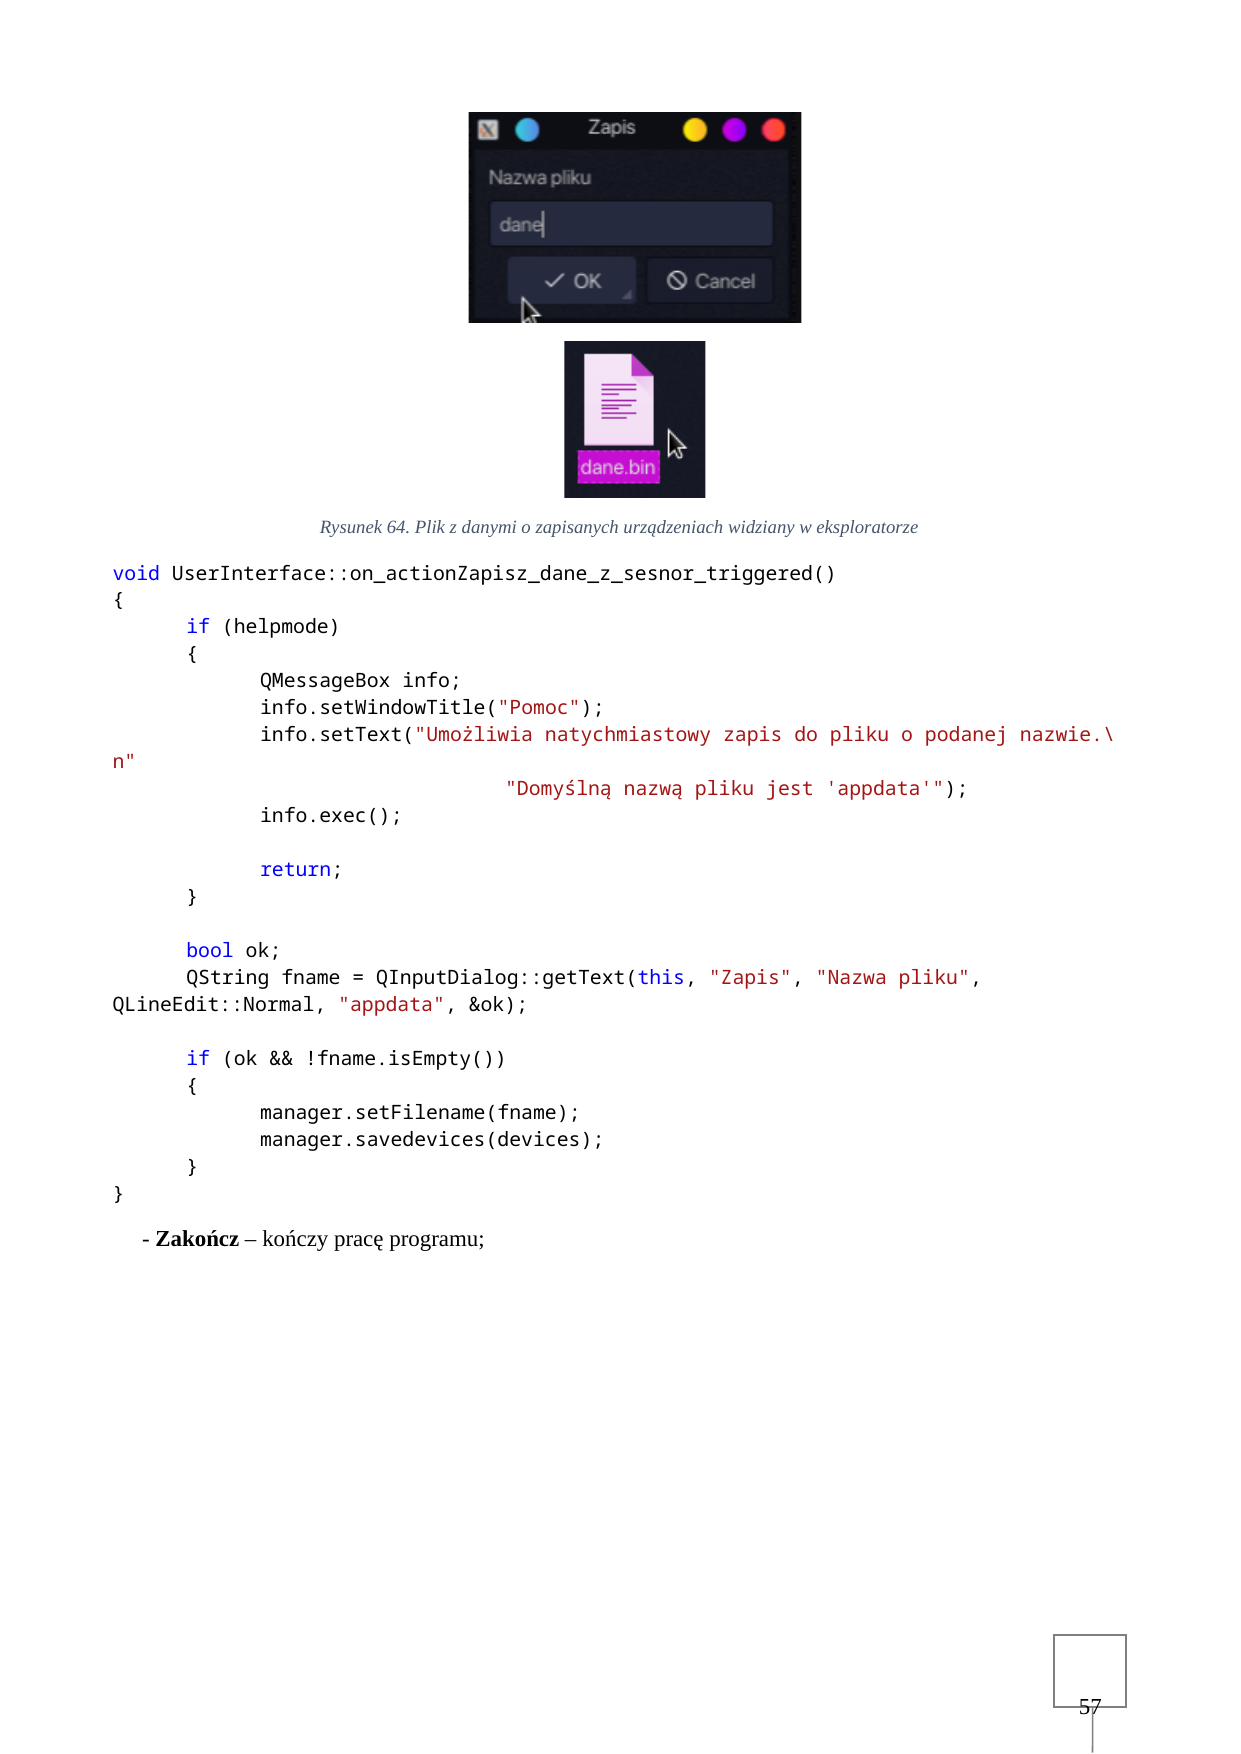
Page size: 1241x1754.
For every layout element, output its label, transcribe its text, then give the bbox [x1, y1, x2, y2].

text QString fname = QInputDialog::getText(this, "Zapis", "Nazwa pliku", QLineEdit::Normal, "appdata", &ok); [112, 963, 1128, 1017]
text manager.savedevices(devices); [112, 1125, 1128, 1152]
text info.setWindowTitle("Pomoc"); [112, 694, 1128, 721]
text void UserInterface::on_actionZapisz_dane_z_sesnor_triggered() [112, 559, 1128, 586]
text return; [112, 856, 1128, 882]
text bool ok; [112, 936, 1128, 963]
text QMessageBox info; [112, 667, 1128, 694]
text } [112, 882, 1128, 909]
text if (ok && !fname.isEmpty()) [112, 1044, 1128, 1071]
picture [564, 341, 706, 498]
text manager.setFilename(fname); [112, 1098, 1128, 1125]
text { [112, 1071, 1128, 1098]
text info.exec(); [112, 802, 1128, 828]
picture [468, 112, 802, 323]
text } [112, 1152, 1128, 1179]
text "Domyślną nazwą pliku jest 'appdata'"); [112, 774, 1128, 802]
text { [112, 640, 1128, 667]
text - Zakończ – kończy pracę programu; [142, 1225, 1128, 1251]
text { [112, 586, 1128, 613]
text if (helpmode) [112, 613, 1128, 640]
text Rysunek 64. Plik z danymi o zapisanych urządzeniach widziany w eksploratorze [112, 516, 1128, 538]
text info.setText("Umożliwia natychmiastowy zapis do pliku o podanej nazwie.\n" [112, 721, 1128, 774]
text } [112, 1179, 1128, 1206]
